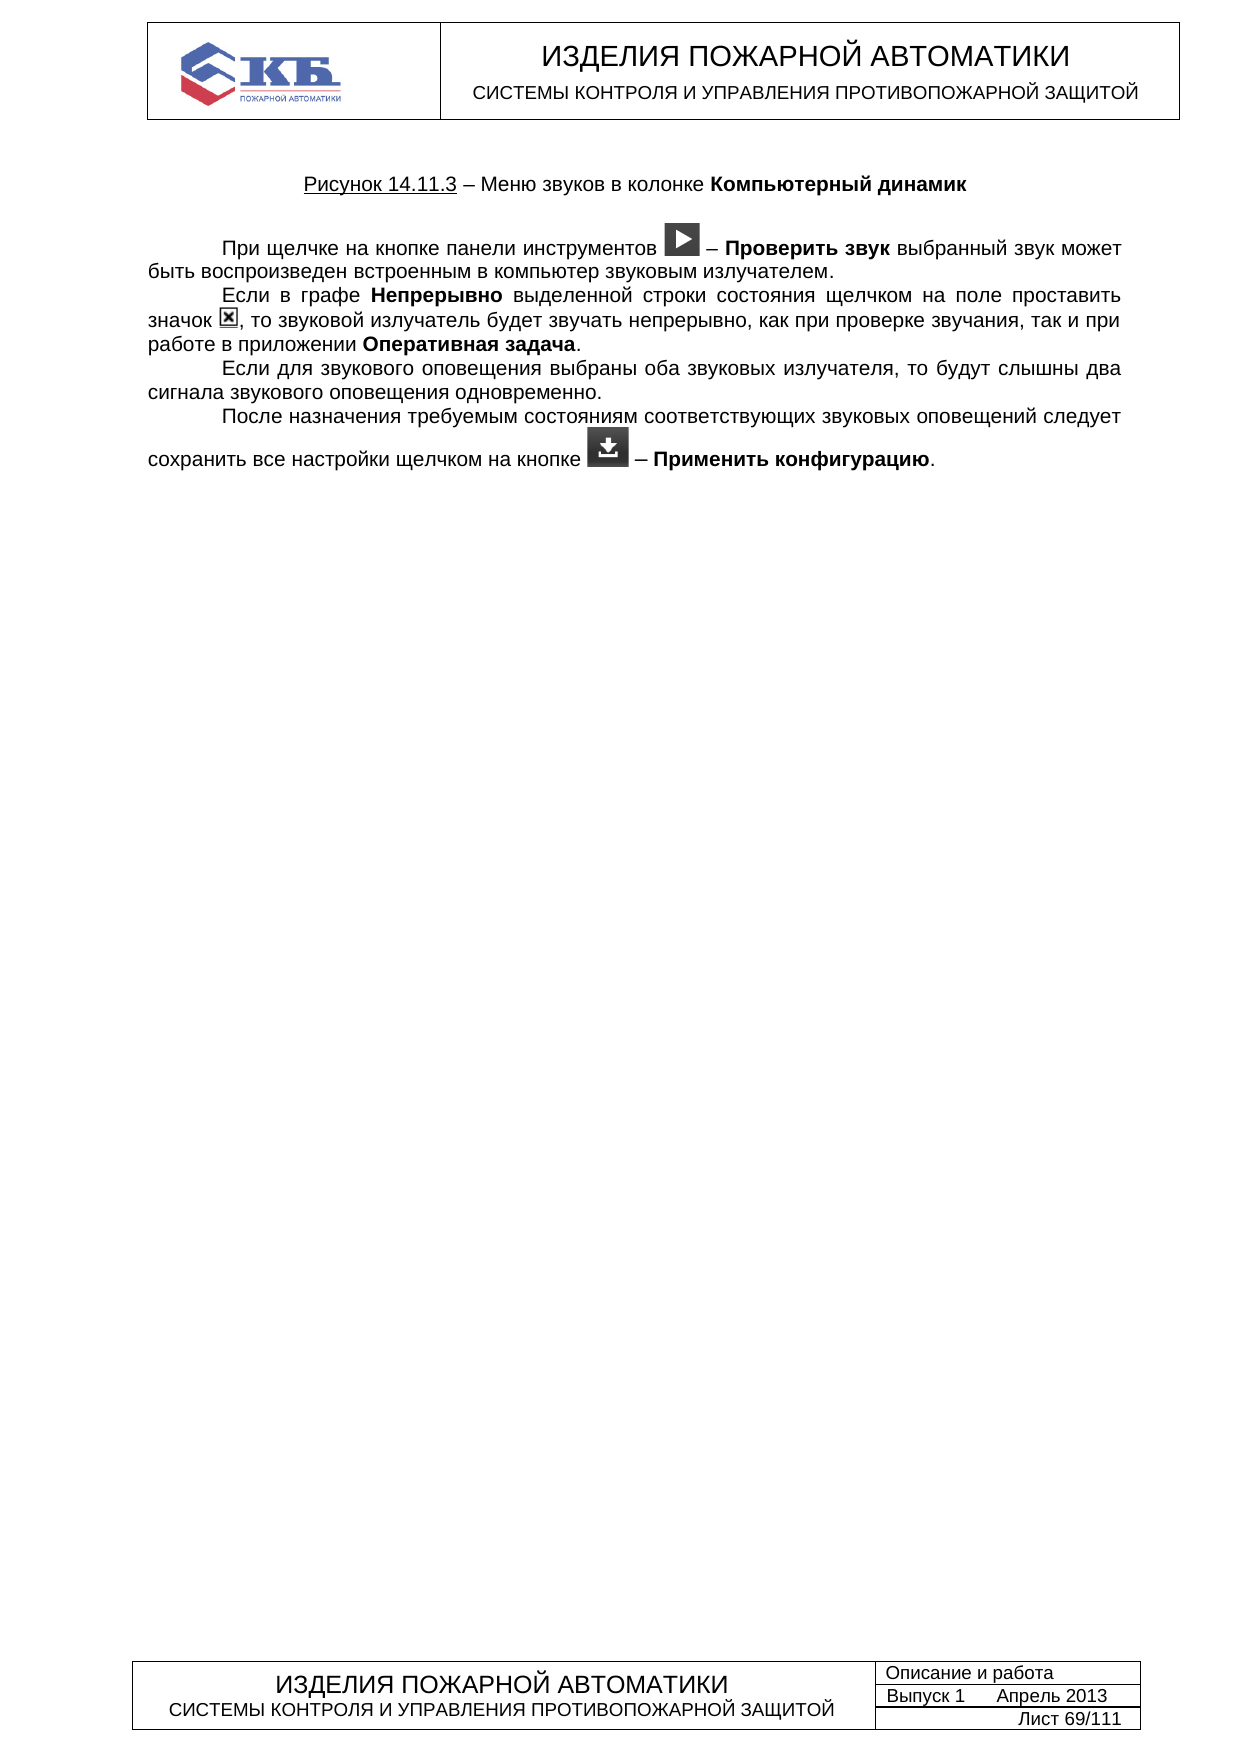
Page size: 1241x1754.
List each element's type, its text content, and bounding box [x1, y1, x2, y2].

picture [177, 34, 354, 115]
list После назначения требуемым состояниям соответствующих звуковых оповещений следует сохранить все настройки щелчком на кнопке – Применить конфигурацию. [148, 404, 1122, 471]
list При щелчке на кнопке панели инструментов – Проверить звук выбранный звук может быть воспроизведен встроенным в компьютер звуковым излучателем. [148, 224, 1122, 283]
list Если в графе Непрерывно выделенной строки состояния щелчком на поле проставить значок , то звуковой излучатель будет звучать непрерывно, как при проверке звучания, так и при работе в приложении Оперативная задача. [148, 283, 1122, 356]
picture [664, 223, 700, 256]
picture [587, 427, 629, 467]
picture [218, 307, 239, 328]
list Рисунок 14.11.3 – Меню звуков в колонке Компьютерный динамик [148, 172, 1122, 196]
list Если для звукового оповещения выбраны оба звуковых излучателя, то будут слышны два сигнала звукового оповещения одновременно. [148, 356, 1122, 404]
